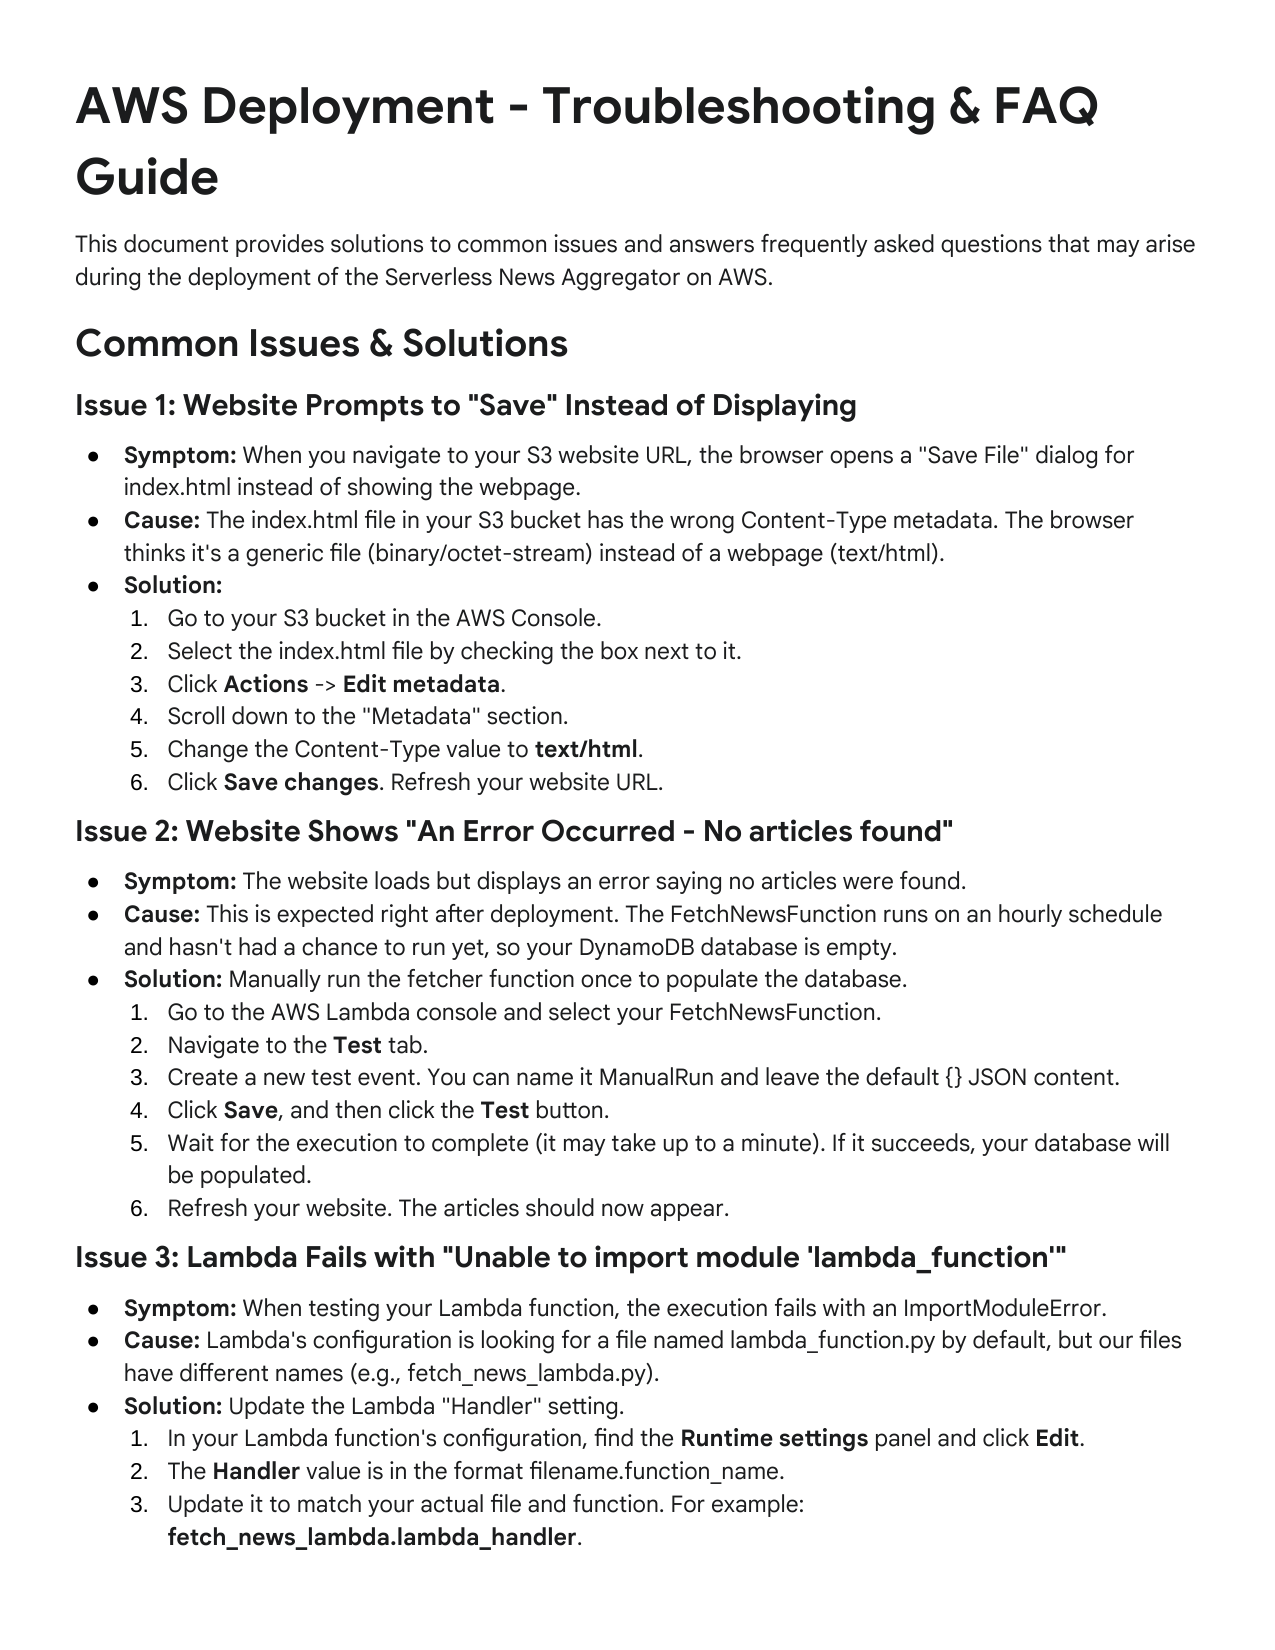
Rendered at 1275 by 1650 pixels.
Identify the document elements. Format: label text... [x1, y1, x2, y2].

list Cause: The index.html file in your S3 bucket has the wrong Content-Type metadata. The browser thinks it's a generic file (binary/octet-stream) instead of a webpage (text/html). [86, 506, 1200, 568]
list Solution: Manually run the fetcher function once to populate the database. [86, 965, 1200, 994]
list The Handler value is in the format filename.function_name. [130, 1457, 1200, 1486]
list Select the index.html file by checking the box next to it. [130, 637, 1200, 666]
list Click Save changes. Refresh your website URL. [130, 768, 1200, 797]
text This document provides solutions to common issues and answers frequently asked questions that may arise during the deployment of the Serverless News Aggregator on AWS. [75, 230, 1200, 292]
subtitle AWS Deployment - Troubleshooting & FAQ Guide [75, 75, 1200, 209]
list Solution: [86, 572, 1200, 600]
list Create a new test event. You can name it ManualRun and leave the default {} JSON content. [130, 1063, 1200, 1092]
subtitle Common Issues & Solutions [75, 321, 1200, 368]
list Symptom: The website loads but displays an error saying no articles were found. [86, 867, 1200, 896]
list Update it to match your actual file and function. For example: fetch_news_lambda.lambda_handler. [130, 1490, 1200, 1551]
list Scroll down to the "Metadata" section. [130, 702, 1200, 731]
subtitle Issue 1: Website Prompts to "Save" Instead of Displaying [75, 387, 1200, 423]
list Solution: Update the Lambda "Handler" setting. [86, 1392, 1200, 1421]
subtitle Issue 3: Lambda Fails with "Unable to import module 'lambda_function'" [75, 1239, 1200, 1276]
list Symptom: When testing your Lambda function, the execution fails with an ImportModuleError. [86, 1294, 1200, 1322]
list Click Actions -> Edit metadata. [130, 670, 1200, 698]
list In your Lambda function's configuration, find the Runtime settings panel and click Edit. [130, 1424, 1200, 1453]
list Go to the AWS Lambda console and select your FetchNewsFunction. [130, 998, 1200, 1027]
list Change the Content-Type value to text/html. [130, 735, 1200, 764]
list Symptom: When you navigate to your S3 website URL, the browser opens a "Save File" dialog for index.html instead of showing the webpage. [86, 441, 1200, 502]
list Go to your S3 bucket in the AWS Console. [130, 604, 1200, 633]
list Cause: This is expected right after deployment. The FetchNewsFunction runs on an hourly schedule and hasn't had a chance to run yet, so your DynamoDB database is empty. [86, 900, 1200, 961]
list Click Save, and then click the Test button. [130, 1096, 1200, 1125]
subtitle Issue 2: Website Shows "An Error Occurred - No articles found" [75, 813, 1200, 850]
list Cause: Lambda's configuration is looking for a file named lambda_function.py by default, but our files have different names (e.g., fetch_news_lambda.py). [86, 1326, 1200, 1388]
list Refresh your website. The articles should now appear. [130, 1194, 1200, 1223]
list Wait for the execution to complete (it may take up to a minute). If it succeeds, your database will be populated. [130, 1129, 1200, 1190]
list Navigate to the Test tab. [130, 1031, 1200, 1059]
